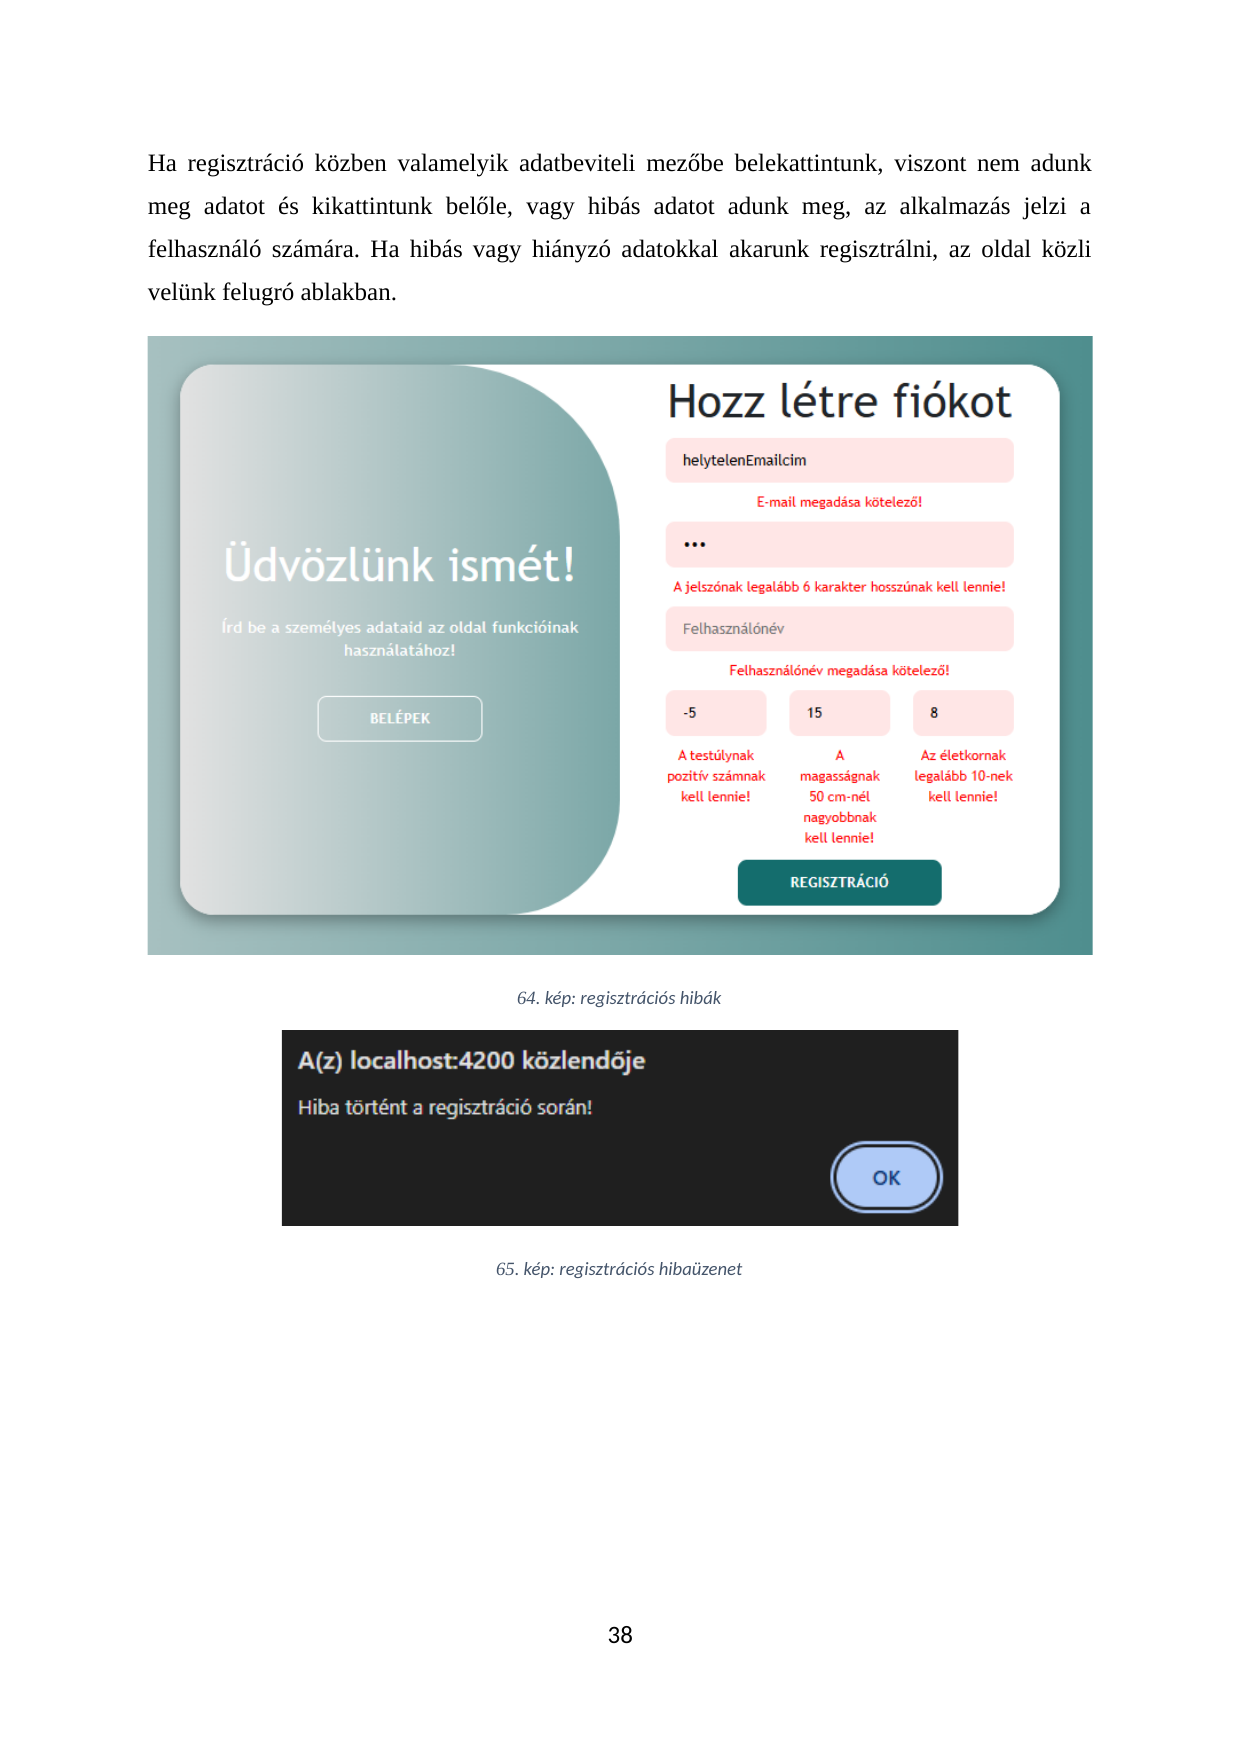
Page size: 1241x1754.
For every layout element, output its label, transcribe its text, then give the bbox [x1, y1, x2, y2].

picture [147, 336, 1093, 955]
text 64. kép: regisztrációs hibák [148, 986, 1092, 1009]
text Ha regisztráció közben valamelyik adatbeviteli mezőbe belekattintunk, viszont nem adunk meg adatot és kikattintunk belőle, vagy hibás adatot adunk meg, az alkalmazás jelzi a felhasználó számára. Ha hibás vagy hiányzó adatokkal akarunk regisztrálni, az oldal közli velünk felugró ablakban. [148, 148, 1092, 306]
text 65. kép: regisztrációs hibaüzenet [148, 1257, 1092, 1280]
picture [281, 1030, 959, 1226]
